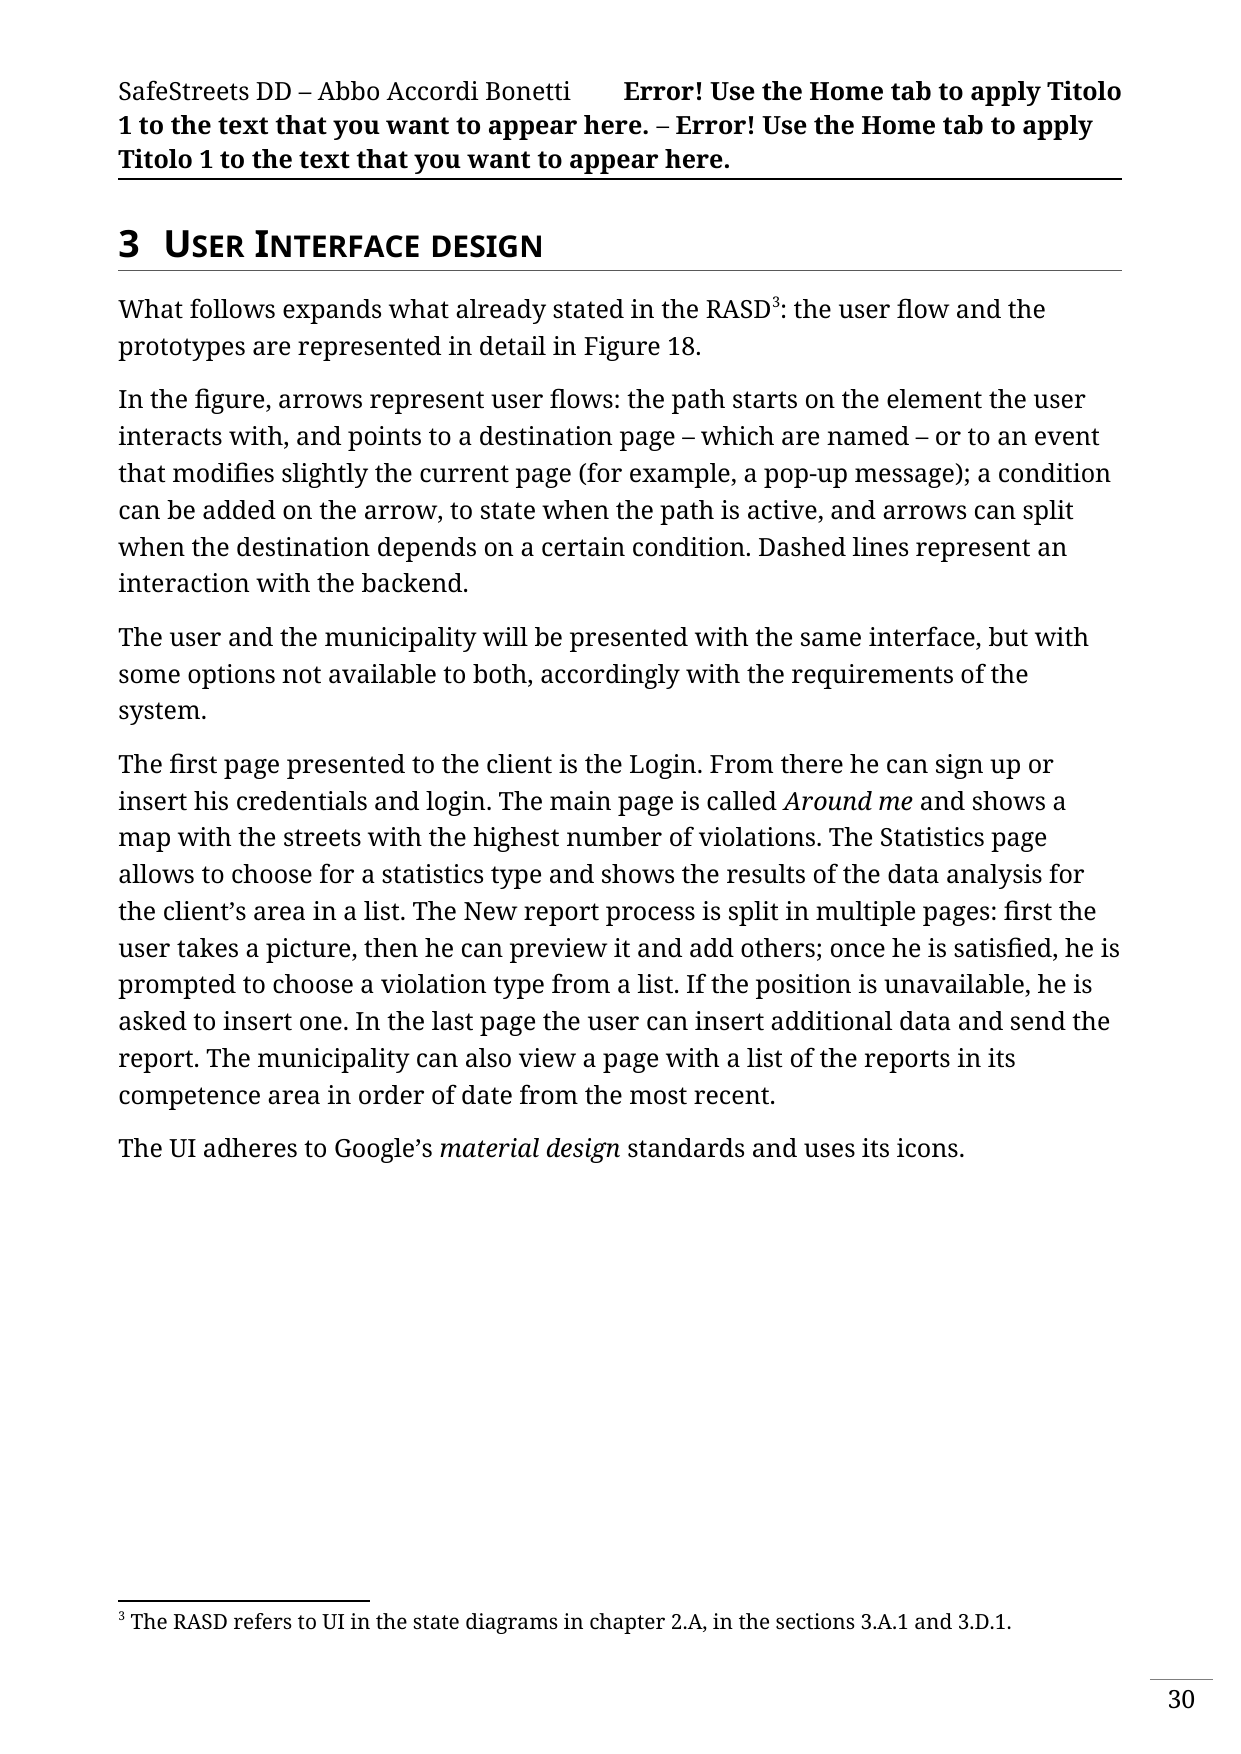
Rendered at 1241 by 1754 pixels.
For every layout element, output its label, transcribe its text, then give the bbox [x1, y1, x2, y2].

text What follows expands what already stated in the RASD: the user flow and the prototypes are represented in detail in Figure 18. [118, 292, 1122, 363]
text The first page presented to the client is the Login. From there he can sign up or insert his credentials and login. The main page is called Around me and shows a map with the streets with the highest number of violations. The Statistics page allows to choose for a statistics type and shows the results of the data analysis for the client’s area in a list. The New report process is split in multiple pages: first the user takes a picture, then he can preview it and add others; once he is satisfied, he is prompted to choose a violation type from a list. If the position is unavailable, he is asked to insert one. In the last page the user can insert additional data and send the report. The municipality can also view a page with a list of the reports in its competence area in order of date from the most recent. [118, 746, 1122, 1111]
text The user and the municipality will be presented with the same interface, but with some options not available to both, accordingly with the requirements of the system. [118, 619, 1122, 727]
text In the figure, arrows represent user flows: the path starts on the element the user interacts with, and points to a destination page – which are named – or to an event that modifies slightly the current page (for example, a pop-up message); a condition can be added on the arrow, to state when the path is active, and arrows can split when the destination depends on a certain condition. Dashed lines represent an interaction with the backend. [118, 382, 1122, 600]
subtitle User Interface design [118, 217, 1122, 270]
text The UI adheres to Google’s material design standards and uses its icons. [118, 1131, 1122, 1165]
